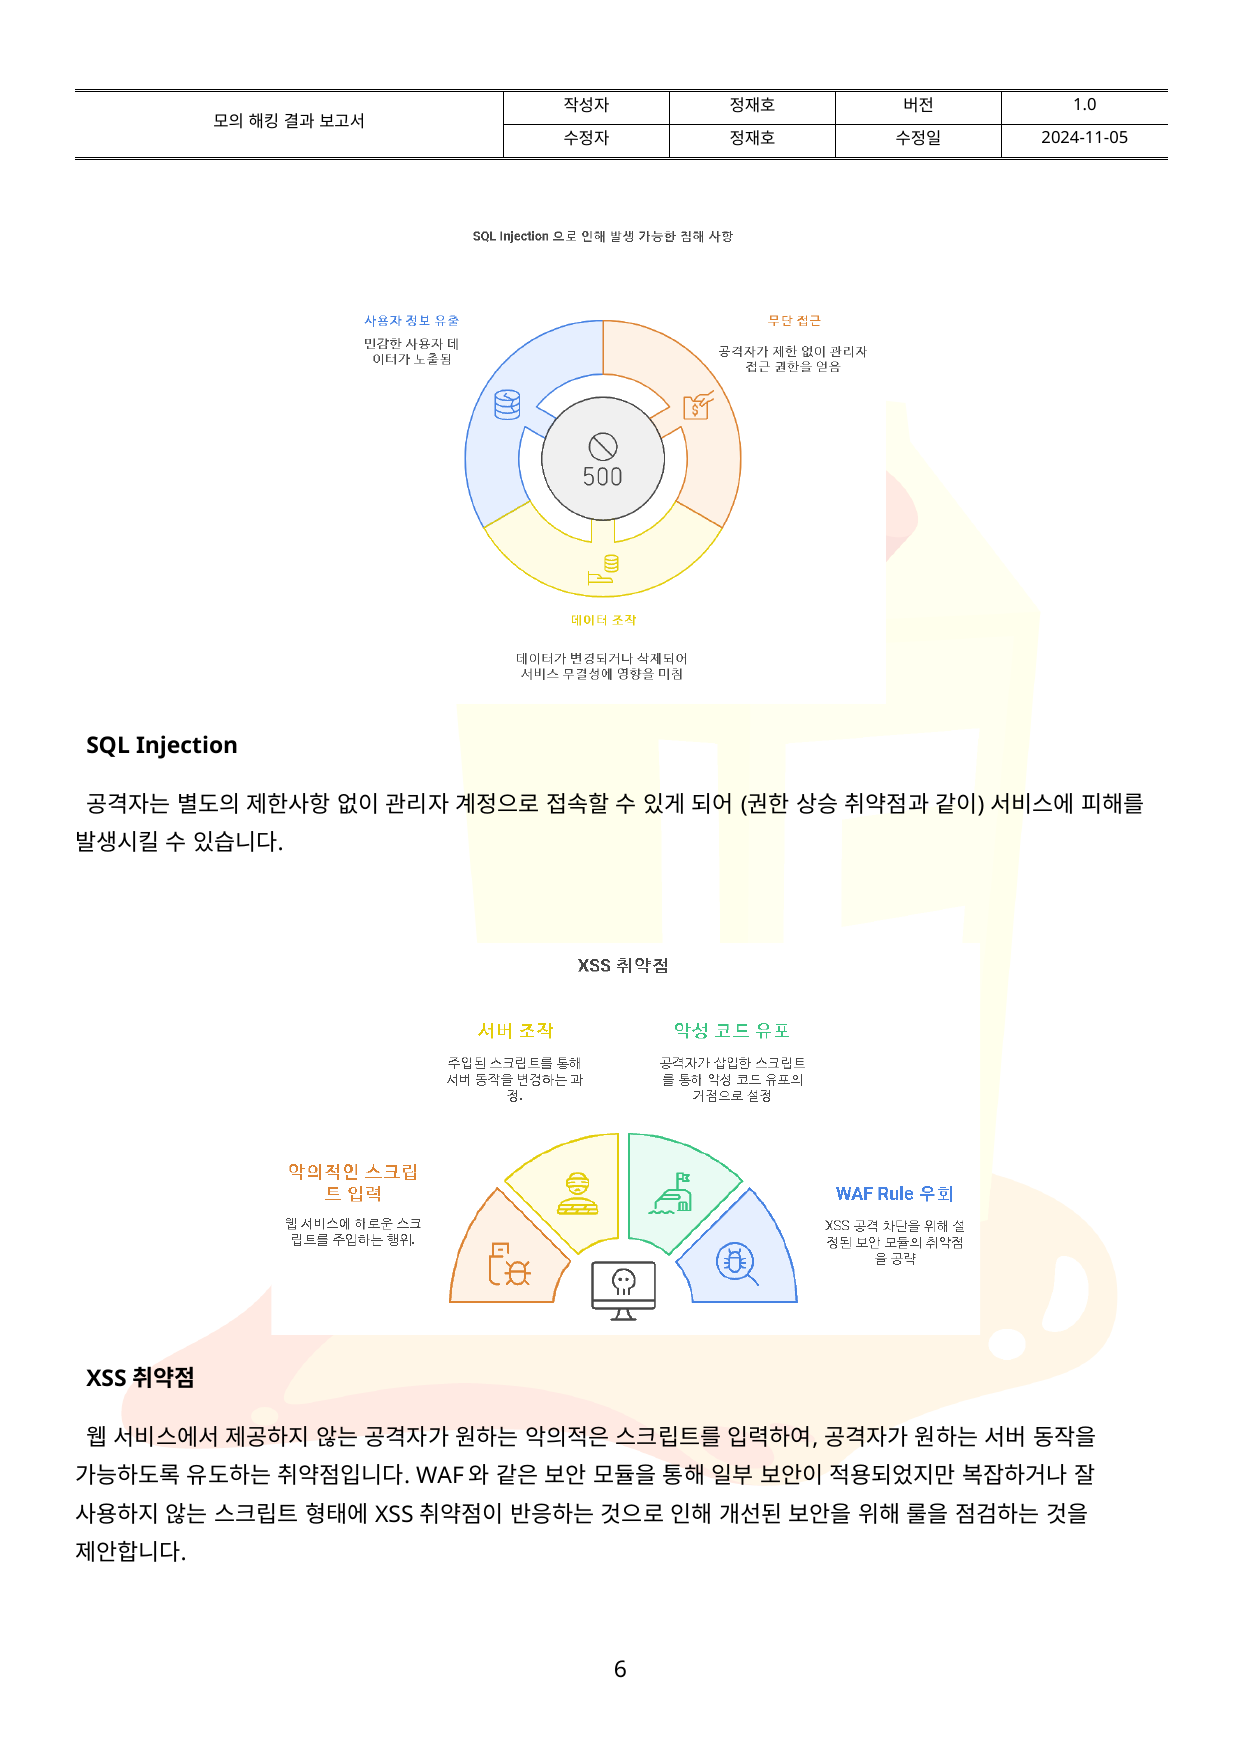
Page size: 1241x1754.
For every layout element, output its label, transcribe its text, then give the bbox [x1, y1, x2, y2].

text 공격자는 별도의 제한사항 없이 관리자 계정으로 접속할 수 있게 되어 (권한 상승 취약점과 같이) 서비스에 피해를 발생시킬 수 있습니다. [75, 785, 1165, 858]
text XSS 취약점 [75, 1360, 1165, 1393]
text SQL Injection [75, 729, 1165, 760]
picture [354, 206, 886, 704]
picture [271, 943, 981, 1335]
text 웹 서비스에서 제공하지 않는 공격자가 원하는 악의적은 스크립트를 입력하여, 공격자가 원하는 서버 동작을 가능하도록 유도하는 취약점입니다. WAF와 같은 보안 모듈을 통해 일부 보안이 적용되었지만 복잡하거나 잘 사용하지 않는 스크립트 형태에 XSS 취약점이 반응하는 것으로 인해 개선된 보안을 위해 룰을 점검하는 것을 제안합니다. [75, 1419, 1165, 1567]
